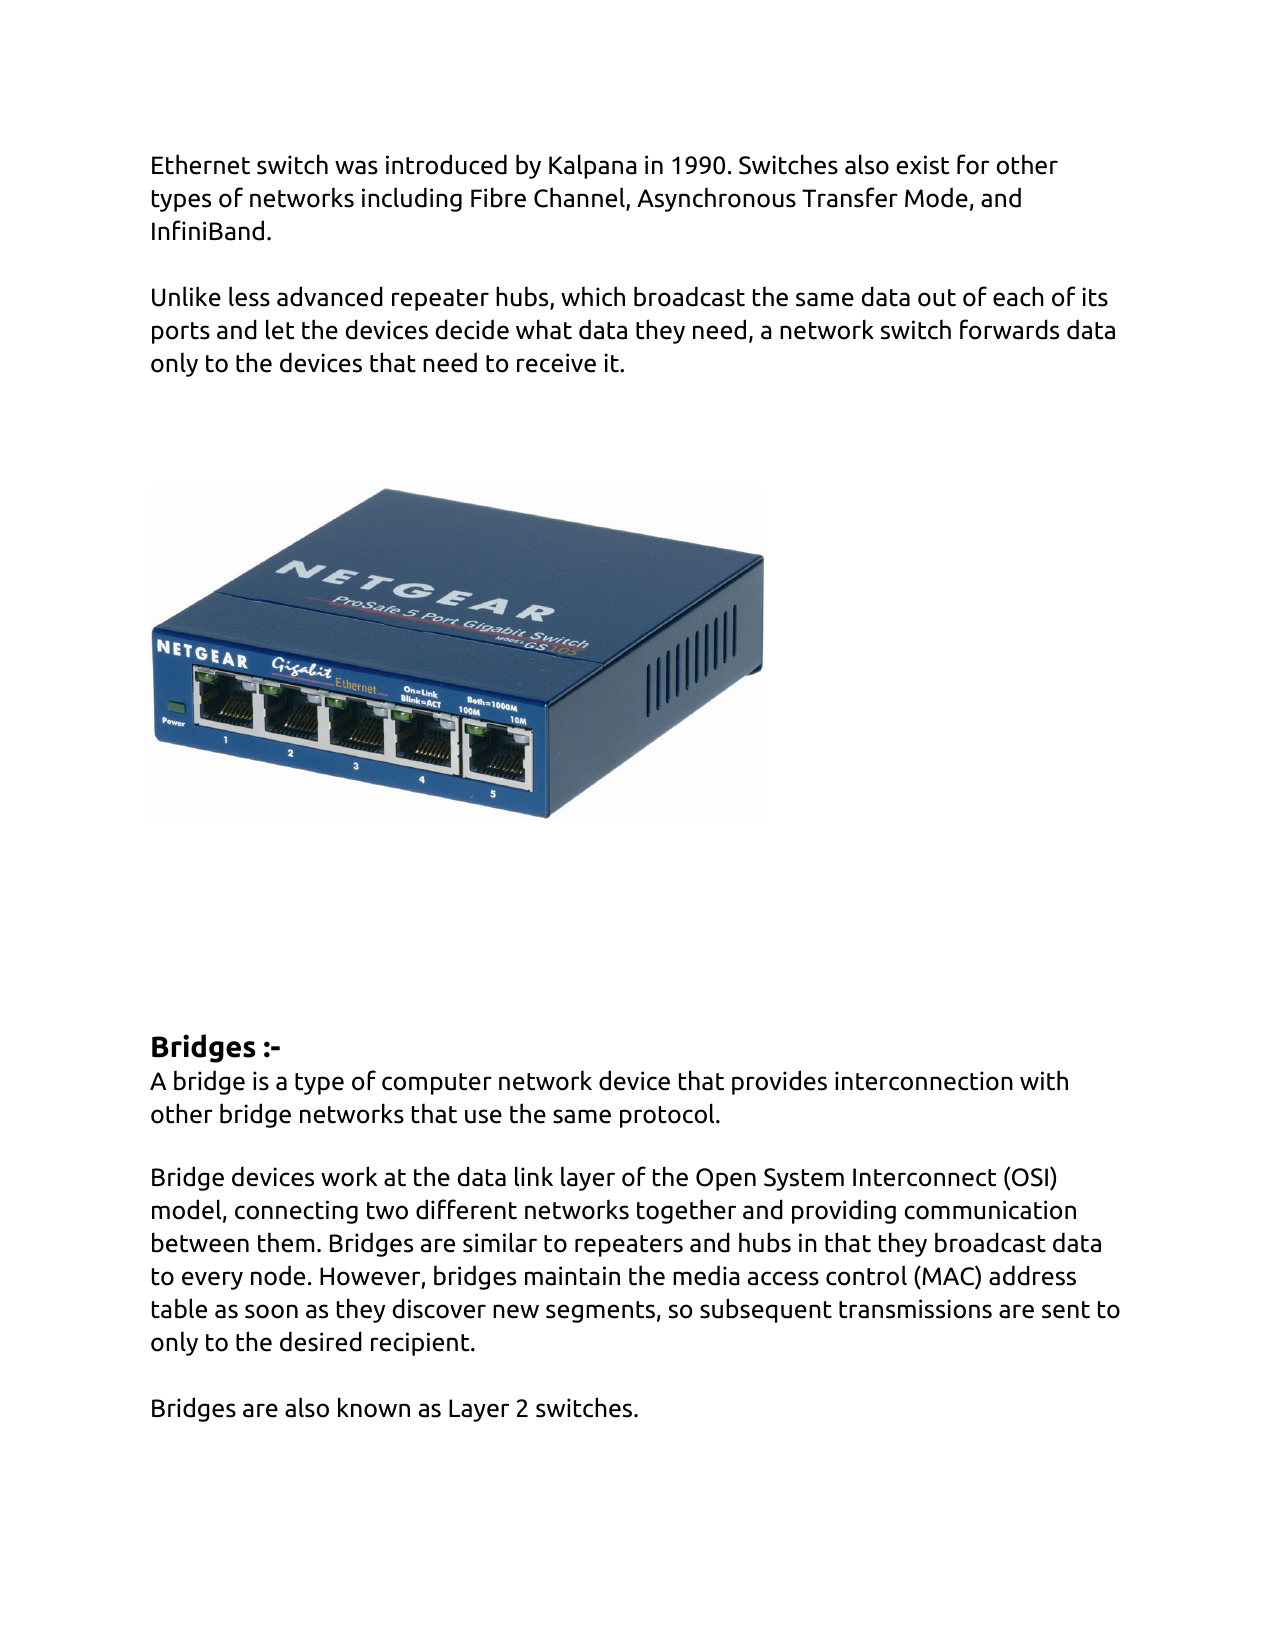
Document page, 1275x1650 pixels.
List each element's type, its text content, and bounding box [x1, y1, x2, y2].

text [150, 150, 1125, 377]
text Bridges are also known as Layer 2 switches. [150, 1394, 1125, 1422]
picture [150, 381, 765, 926]
text Bridge devices work at the data link layer of the Open System Interconnect (OSI) model, connecting two different networks together and providing communication between them. Bridges are similar to repeaters and hubs in that they broadcast data to every node. However, bridges maintain the media access control (MAC) address table as soon as they discover new segments, so subsequent transmissions are sent to only to the desired recipient. [150, 1163, 1125, 1356]
text Bridges :- A bridge is a type of computer network device that provides interconnection with other bridge networks that use the same protocol. [150, 1029, 1125, 1159]
